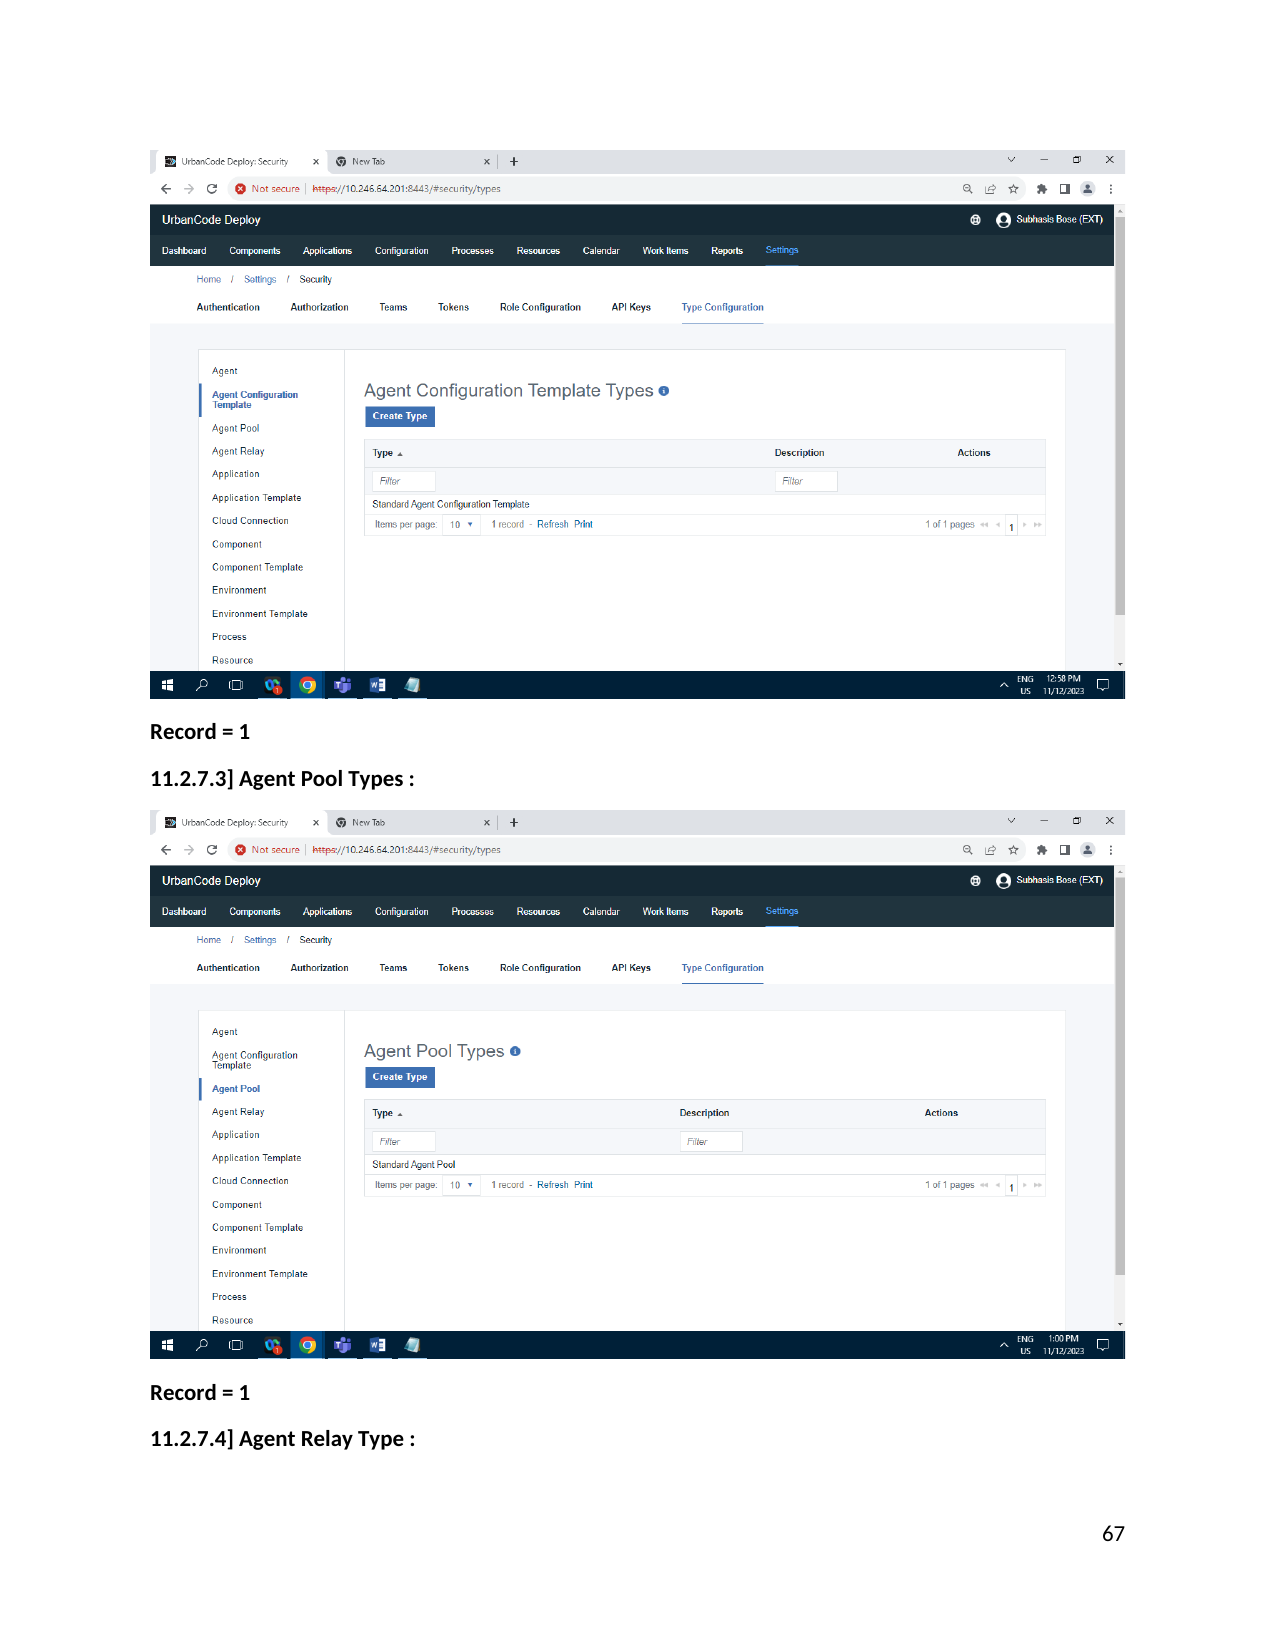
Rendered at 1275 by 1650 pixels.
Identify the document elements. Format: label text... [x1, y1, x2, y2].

text Record = 1 [150, 1378, 1125, 1406]
picture [150, 810, 1125, 1359]
text 11.2.7.3] Agent Pool Types : [150, 764, 1125, 792]
picture [150, 150, 1125, 699]
text Record = 1 [150, 717, 1125, 745]
text 11.2.7.4] Agent Relay Type : [150, 1424, 1125, 1453]
